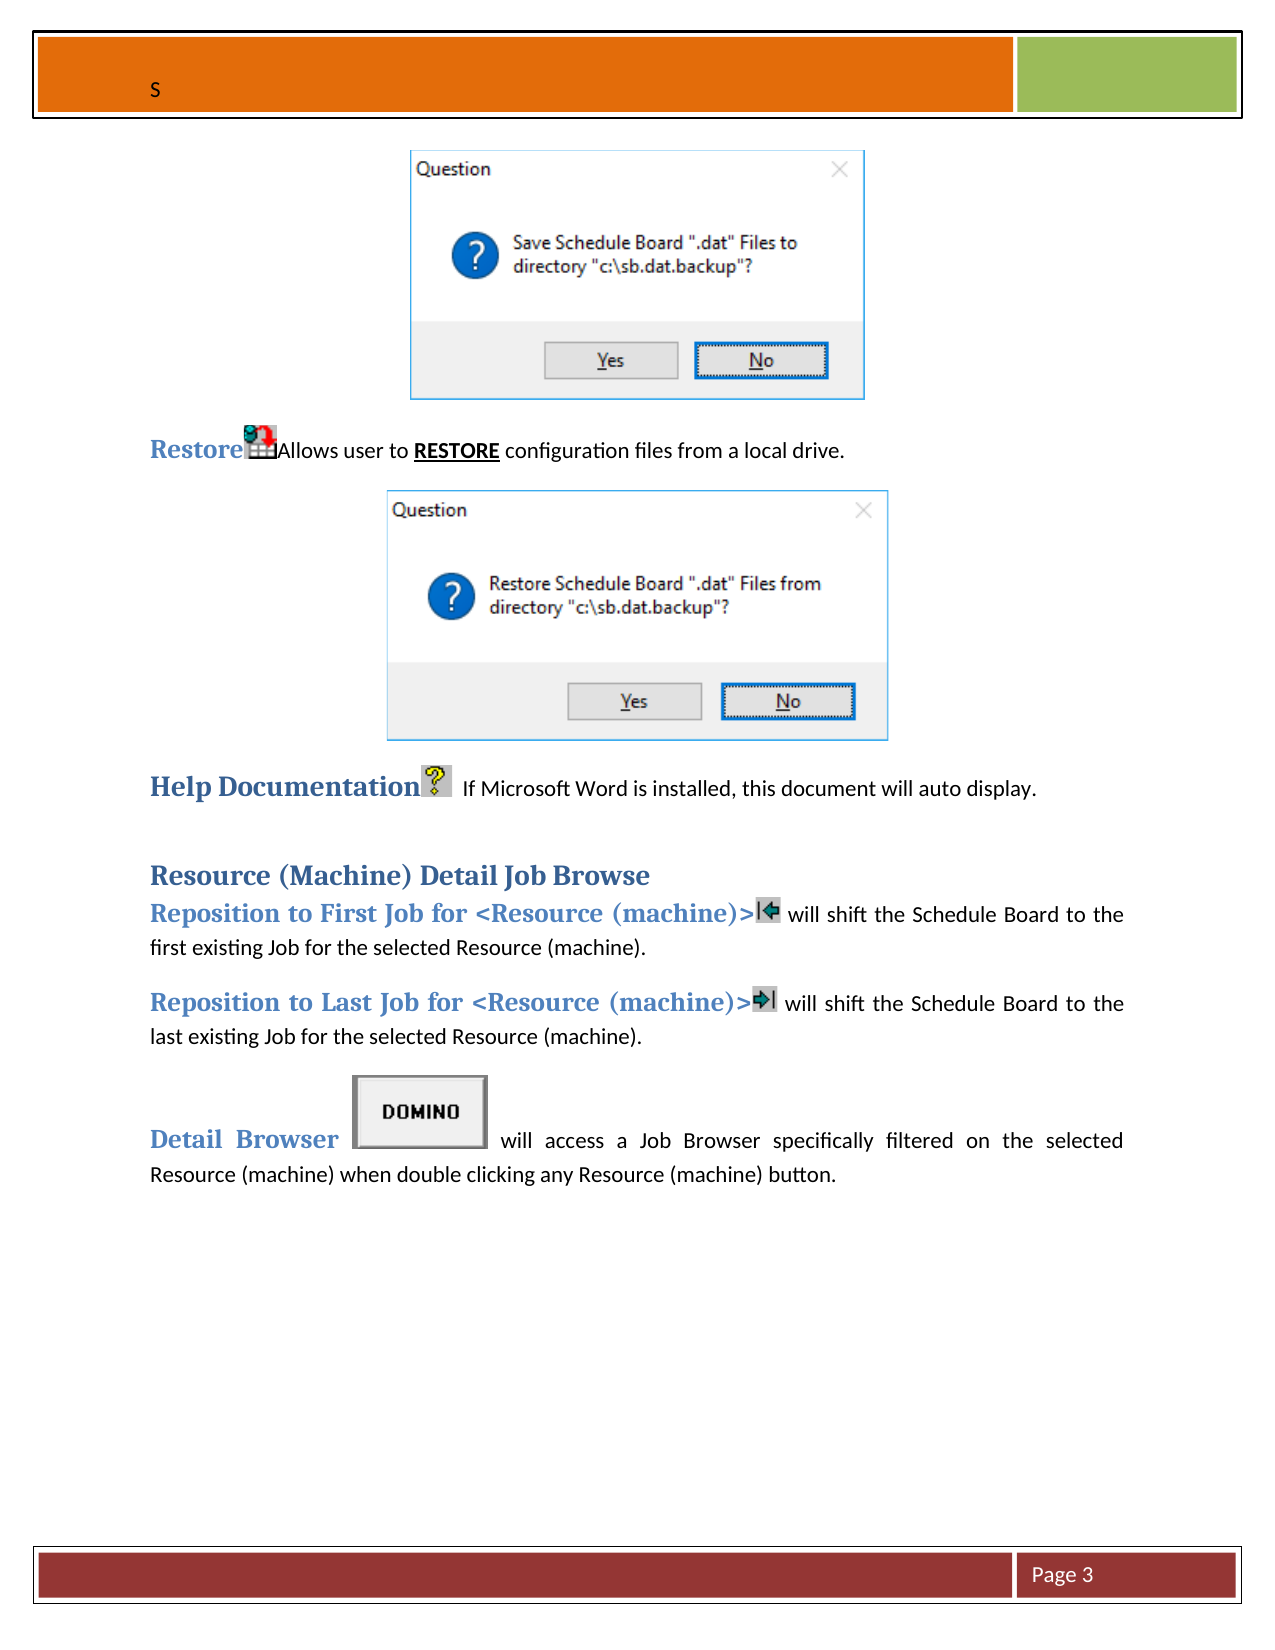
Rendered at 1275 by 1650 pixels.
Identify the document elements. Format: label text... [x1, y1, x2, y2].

picture [410, 150, 865, 400]
text RestoreAllows user to RESTORE configuration files from a local drive. [150, 425, 1125, 465]
text Help Documentation If Microsoft Word is installed, this document will auto display. [150, 766, 1125, 804]
text Detail Browser will access a Job Browser specifically filtered on the selected Resource (machine) when double clicking any Resource (machine) button. [150, 1075, 1125, 1188]
text Reposition to First Job for <Resource (machine)> will shift the Schedule Board to the first existing Job for the selected Resource (machine). [150, 897, 1125, 961]
picture [752, 986, 778, 1012]
picture [386, 490, 889, 741]
picture [755, 897, 781, 923]
picture [243, 425, 277, 459]
text Reposition to Last Job for <Resource (machine)> will shift the Schedule Board to the last existing Job for the selected Resource (machine). [150, 986, 1125, 1050]
picture [352, 1075, 488, 1149]
subtitle Resource (Machine) Detail Job Browse [150, 859, 1125, 892]
picture [421, 765, 453, 797]
